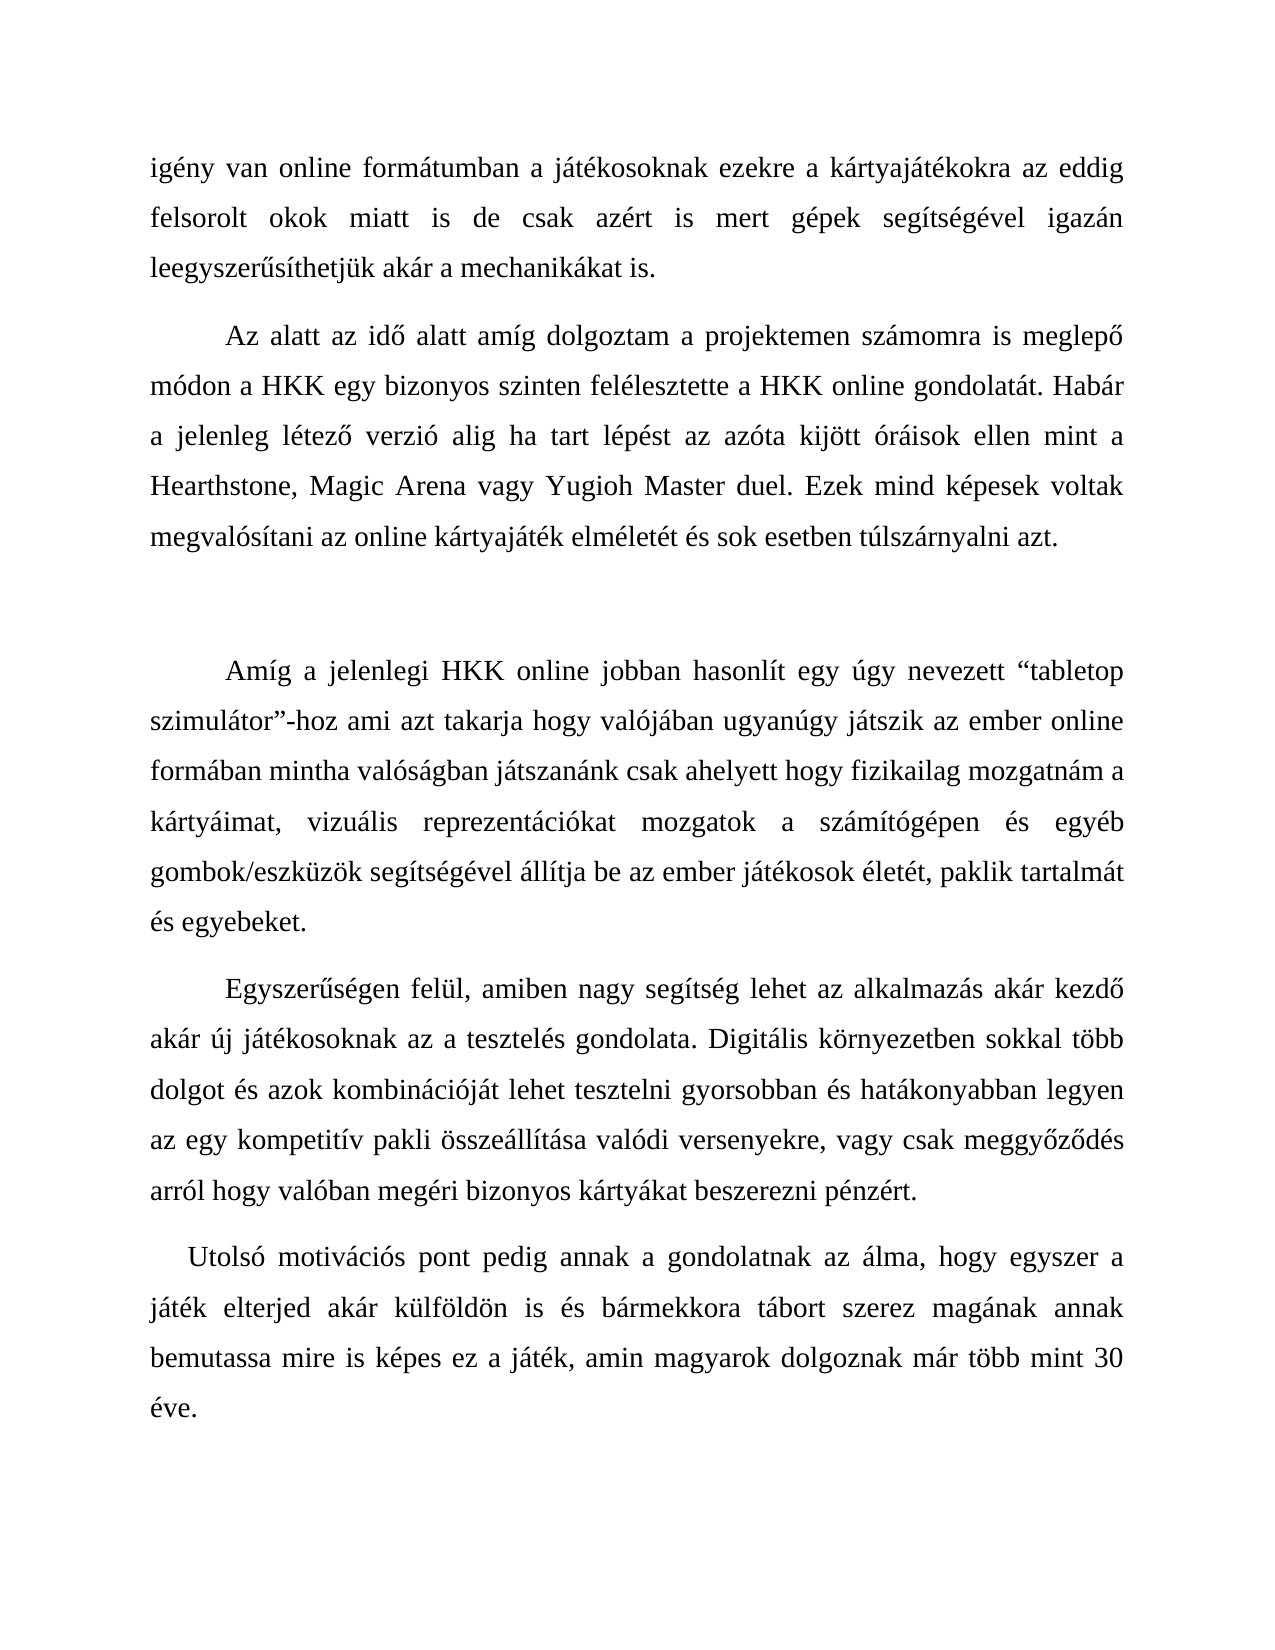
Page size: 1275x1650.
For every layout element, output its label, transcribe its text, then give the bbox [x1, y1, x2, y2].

text Egyszerűségen felül, amiben nagy segítség lehet az alkalmazás akár kezdő akár új játékosoknak az a tesztelés gondolata. Digitális környezetben sokkal több dolgot és azok kombinációját lehet tesztelni gyorsobban és hatákonyabban legyen az egy kompetitív pakli összeállítása valódi versenyekre, vagy csak meggyőződés arról hogy valóban megéri bizonyos kártyákat beszerezni pénzért. [150, 971, 1125, 1206]
text Utolsó motivációs pont pedig annak a gondolatnak az álma, hogy egyszer a játék elterjed akár külföldön is és bármekkora tábort szerez magának annak bemutassa mire is képes ez a játék, amin magyarok dolgoznak már több mint 30 éve. [150, 1239, 1125, 1424]
text Amíg a jelenlegi HKK online jobban hasonlít egy úgy nevezett “tabletop szimulátor”-hoz ami azt takarja hogy valójában ugyanúgy játszik az ember online formában mintha valóságban játszanánk csak ahelyett hogy fizikailag mozgatnám a kártyáimat, vizuális reprezentációkat mozgatok a számítógépen és egyéb gombok/eszküzök segítségével állítja be az ember játékosok életét, paklik tartalmát és egyebeket. [150, 653, 1125, 938]
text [150, 150, 1125, 284]
text Az alatt az idő alatt amíg dolgoztam a projektemen számomra is meglepő módon a HKK egy bizonyos szinten felélesztette a HKK online gondolatát. Habár a jelenleg létező verzió alig ha tart lépést az azóta kijött óráisok ellen mint a Hearthstone, Magic Arena vagy Yugioh Master duel. Ezek mind képesek voltak megvalósítani az online kártyajáték elméletét és sok esetben túlszárnyalni azt. [150, 318, 1125, 552]
